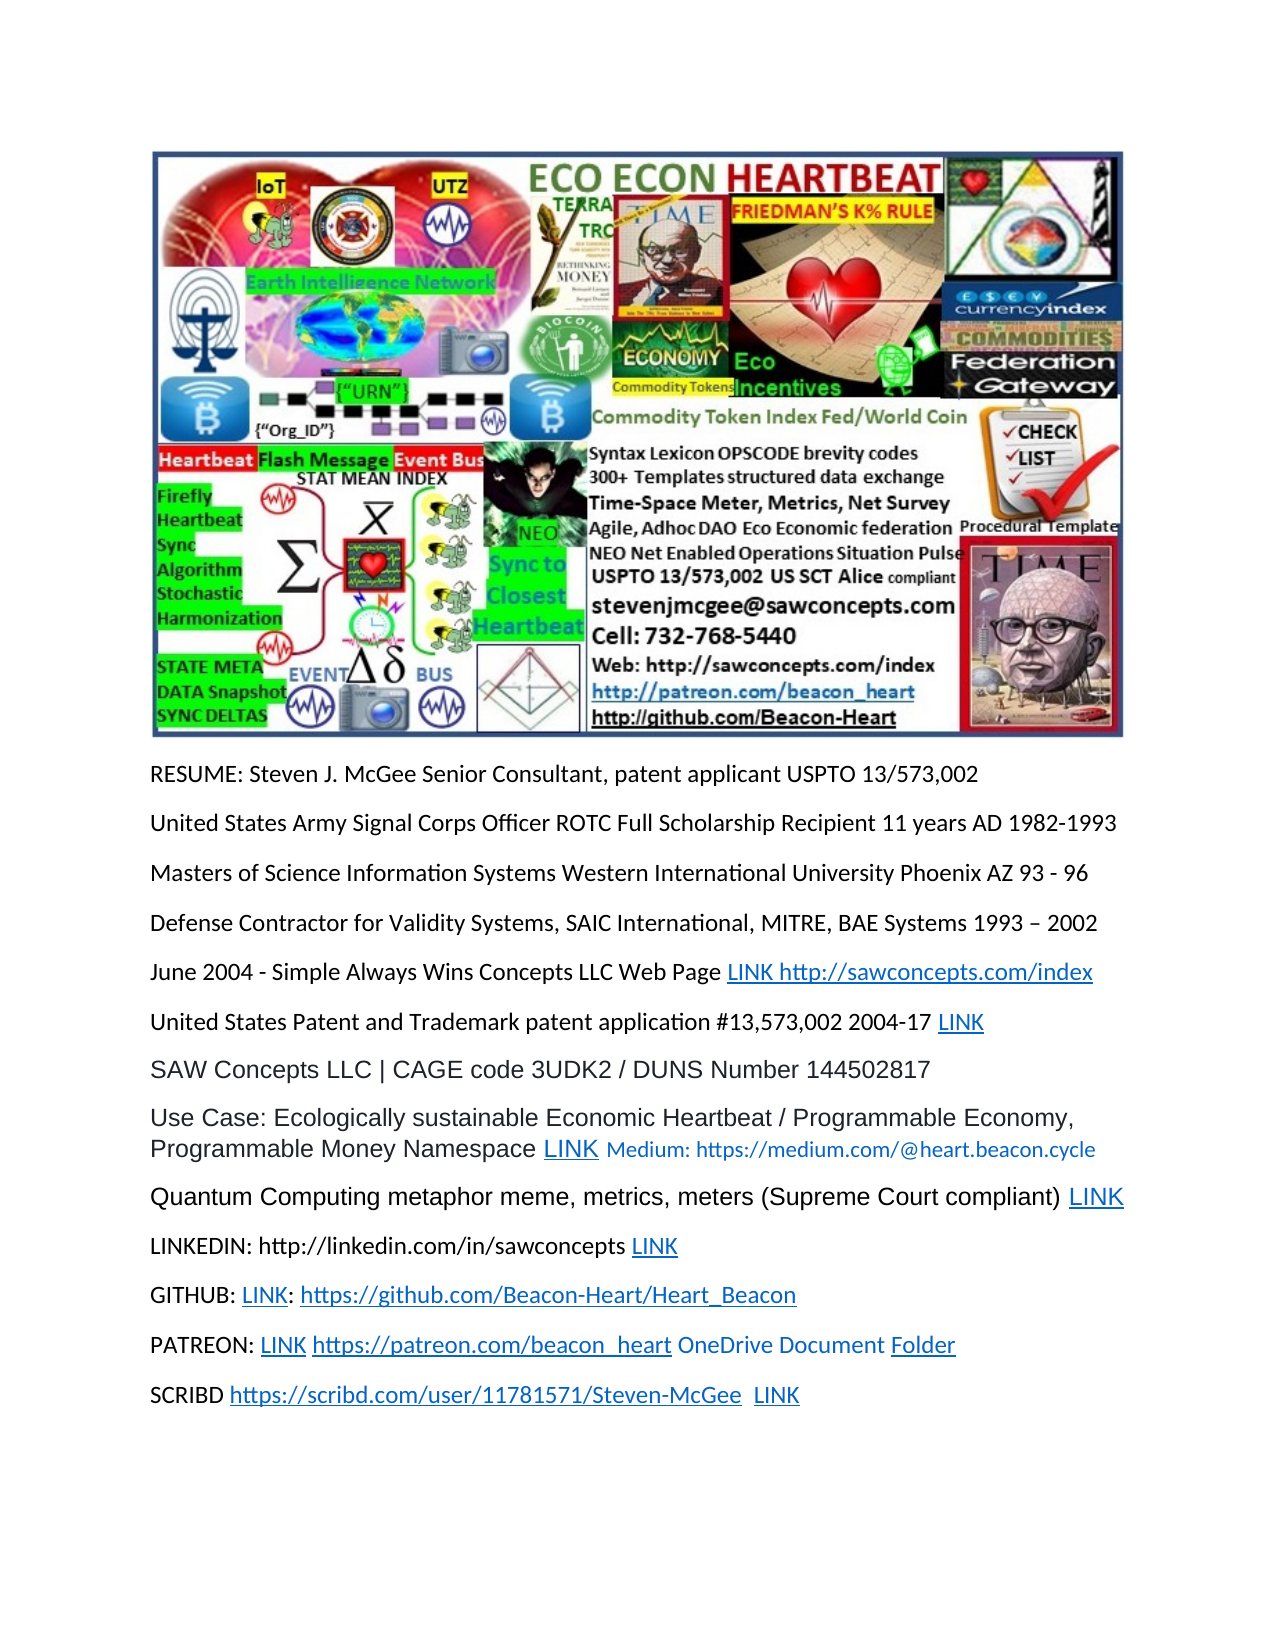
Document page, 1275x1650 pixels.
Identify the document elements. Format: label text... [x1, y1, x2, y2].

text United States Army Signal Corps Officer ROTC Full Scholarship Recipient 11 years AD 1982-1993 [150, 808, 1125, 838]
text United States Patent and Trademark patent application #13,573,002 2004-17 LINK [150, 1006, 1125, 1036]
text LINKEDIN: http://linkedin.com/in/sawconcepts LINK [150, 1230, 1125, 1261]
text SCRIBD https://scribd.com/user/11781571/Steven-McGee LINK [150, 1379, 1125, 1409]
text Defense Contractor for Validity Systems, SAIC International, MITRE, BAE Systems 1993 – 2002 [150, 907, 1125, 937]
text Use Case: Ecologically sustainable Economic Heartbeat / Programmable Economy, Programmable Money Namespace LINK Medium: https://medium.com/@heart.beacon.cycle [150, 1103, 1125, 1163]
text PATREON: LINK https://patreon.com/beacon_heart OneDrive Document Folder [150, 1329, 1125, 1360]
text SAW Concepts LLC | CAGE code 3UDK2 / DUNS Number 144502817 [150, 1056, 1125, 1084]
text GITHUB: LINK: https://github.com/Beacon-Heart/Heart_Beacon [150, 1280, 1125, 1310]
text Quantum Computing metaphor meme, metrics, meters (Supreme Court compliant) LINK [150, 1182, 1125, 1211]
text RESUME: Steven J. McGee Senior Consultant, patent applicant USPTO 13/573,002 [150, 758, 1125, 788]
text Masters of Science Information Systems Western International University Phoenix AZ 93 - 96 [150, 857, 1125, 888]
text June 2004 - Simple Always Wins Concepts LLC Web Page LINK http://sawconcepts.com/index [150, 956, 1125, 987]
picture [150, 150, 1125, 740]
